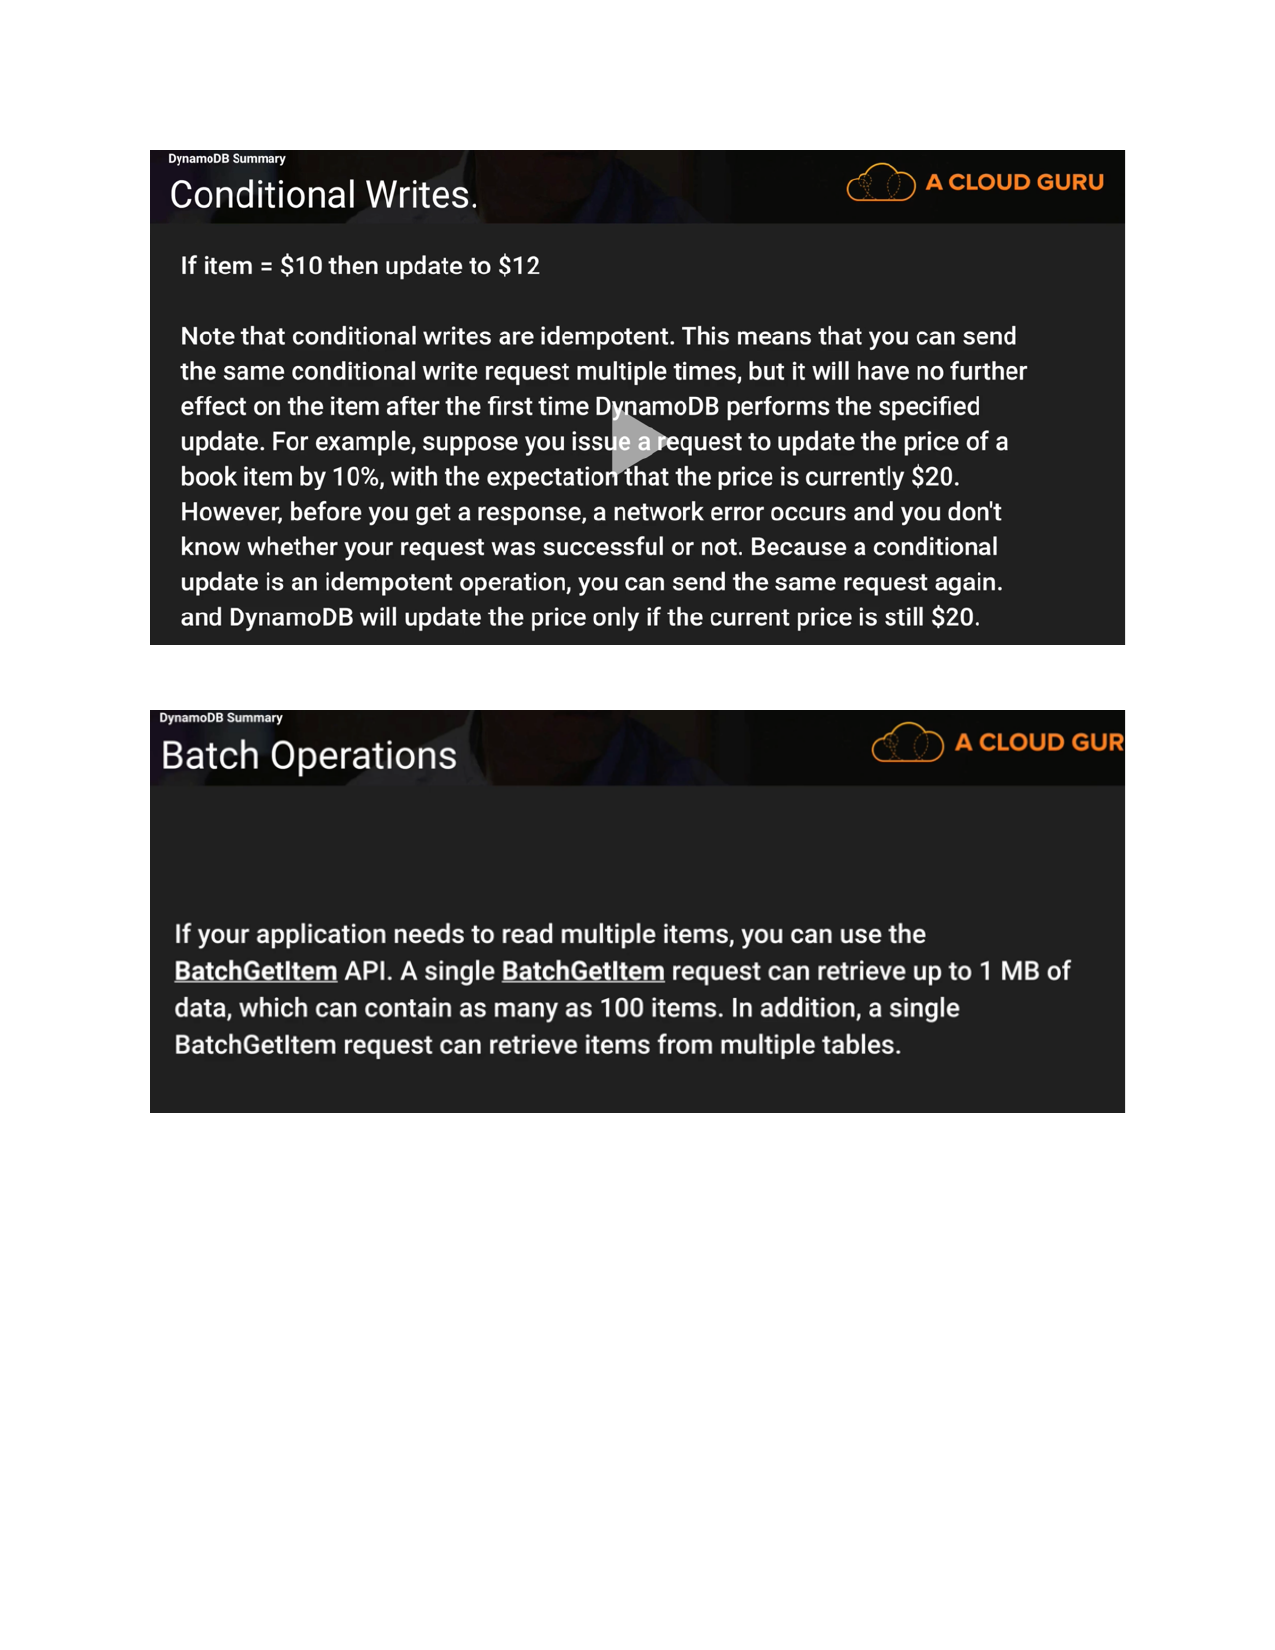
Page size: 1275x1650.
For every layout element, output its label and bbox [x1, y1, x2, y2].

picture [150, 710, 1125, 1113]
picture [150, 150, 1125, 645]
